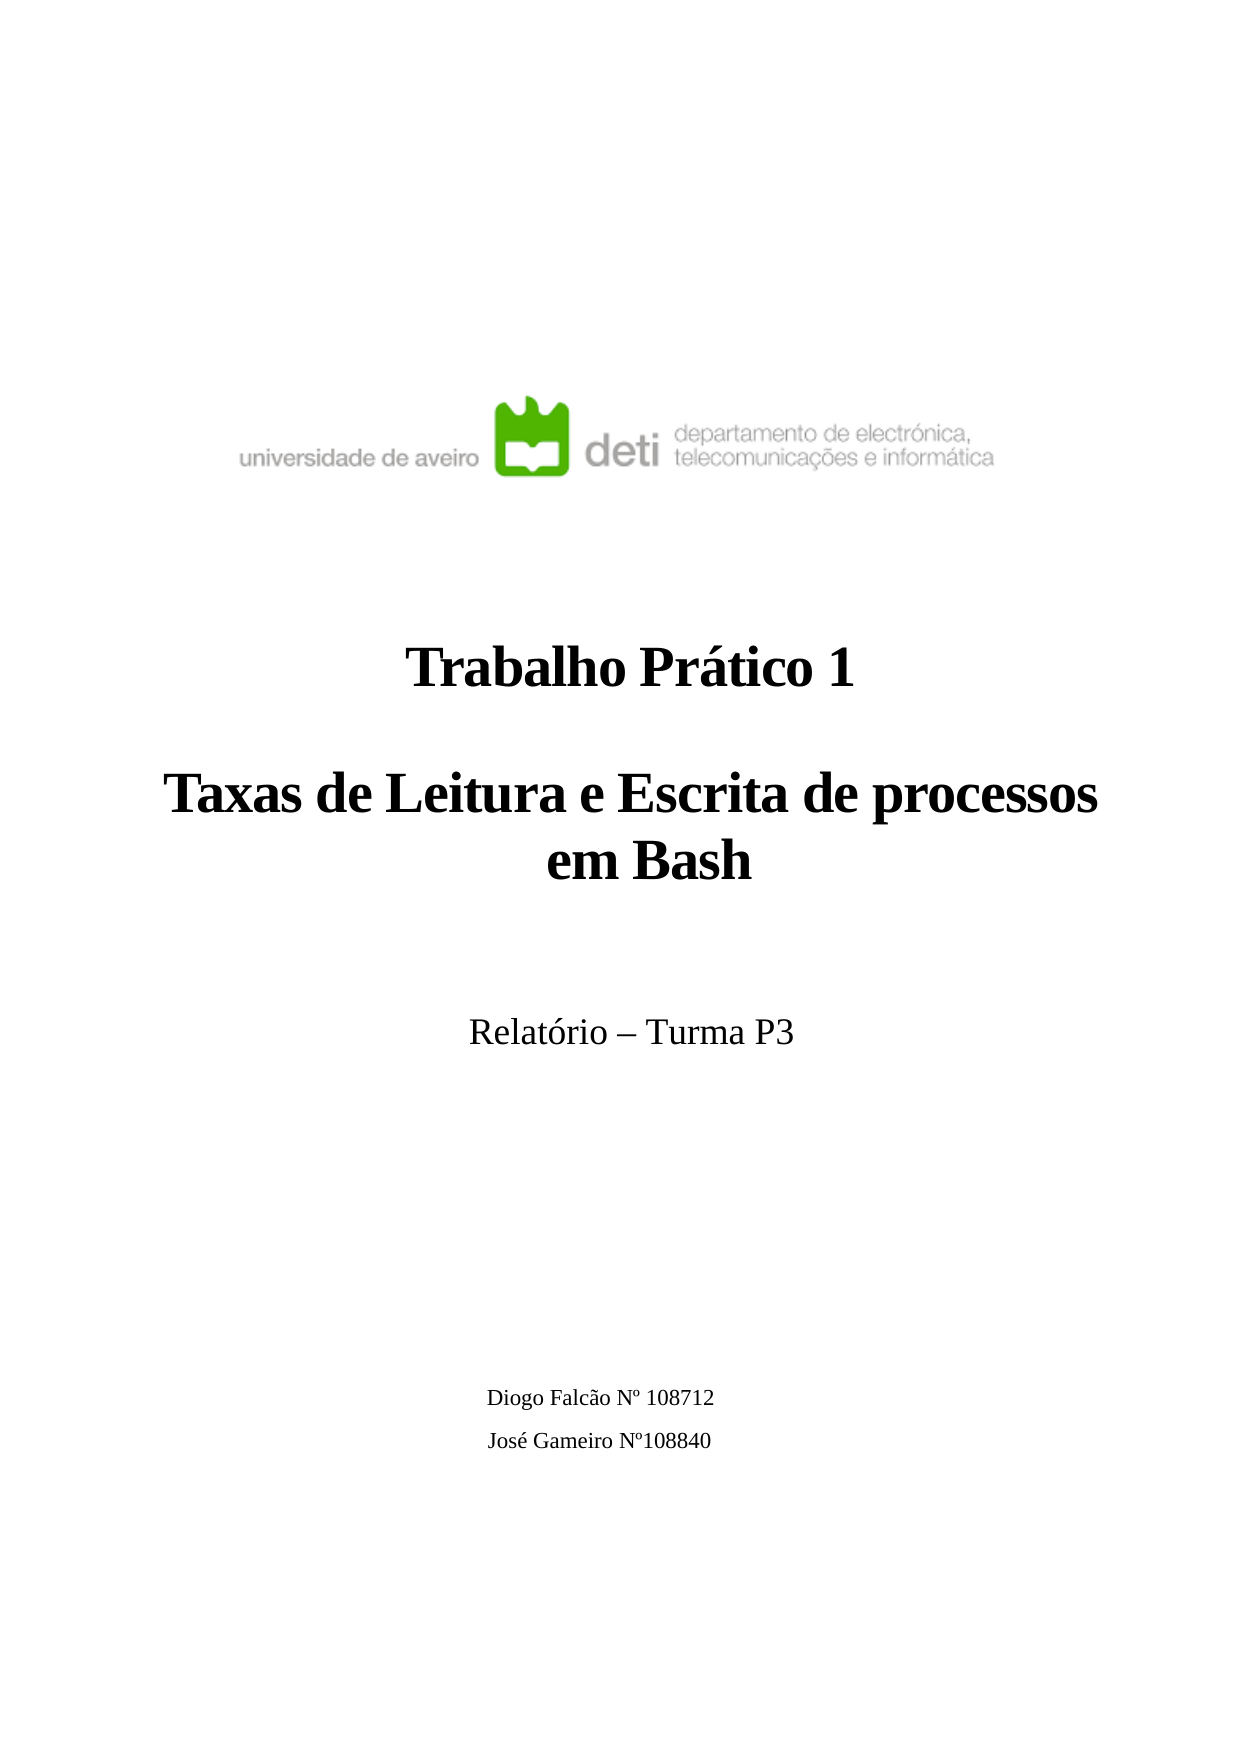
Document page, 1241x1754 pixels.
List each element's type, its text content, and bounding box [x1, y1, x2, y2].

text Trabalho Prático 1 [126, 632, 1137, 699]
picture [235, 393, 1005, 481]
text Taxas de Leitura e Escrita de processos em Bash [126, 758, 1137, 892]
text Relatório – Turma P3 [126, 1009, 1137, 1052]
text Diogo Falcão Nº 108712 [311, 1384, 1137, 1410]
text José Gameiro Nº108840 [237, 1427, 1137, 1453]
